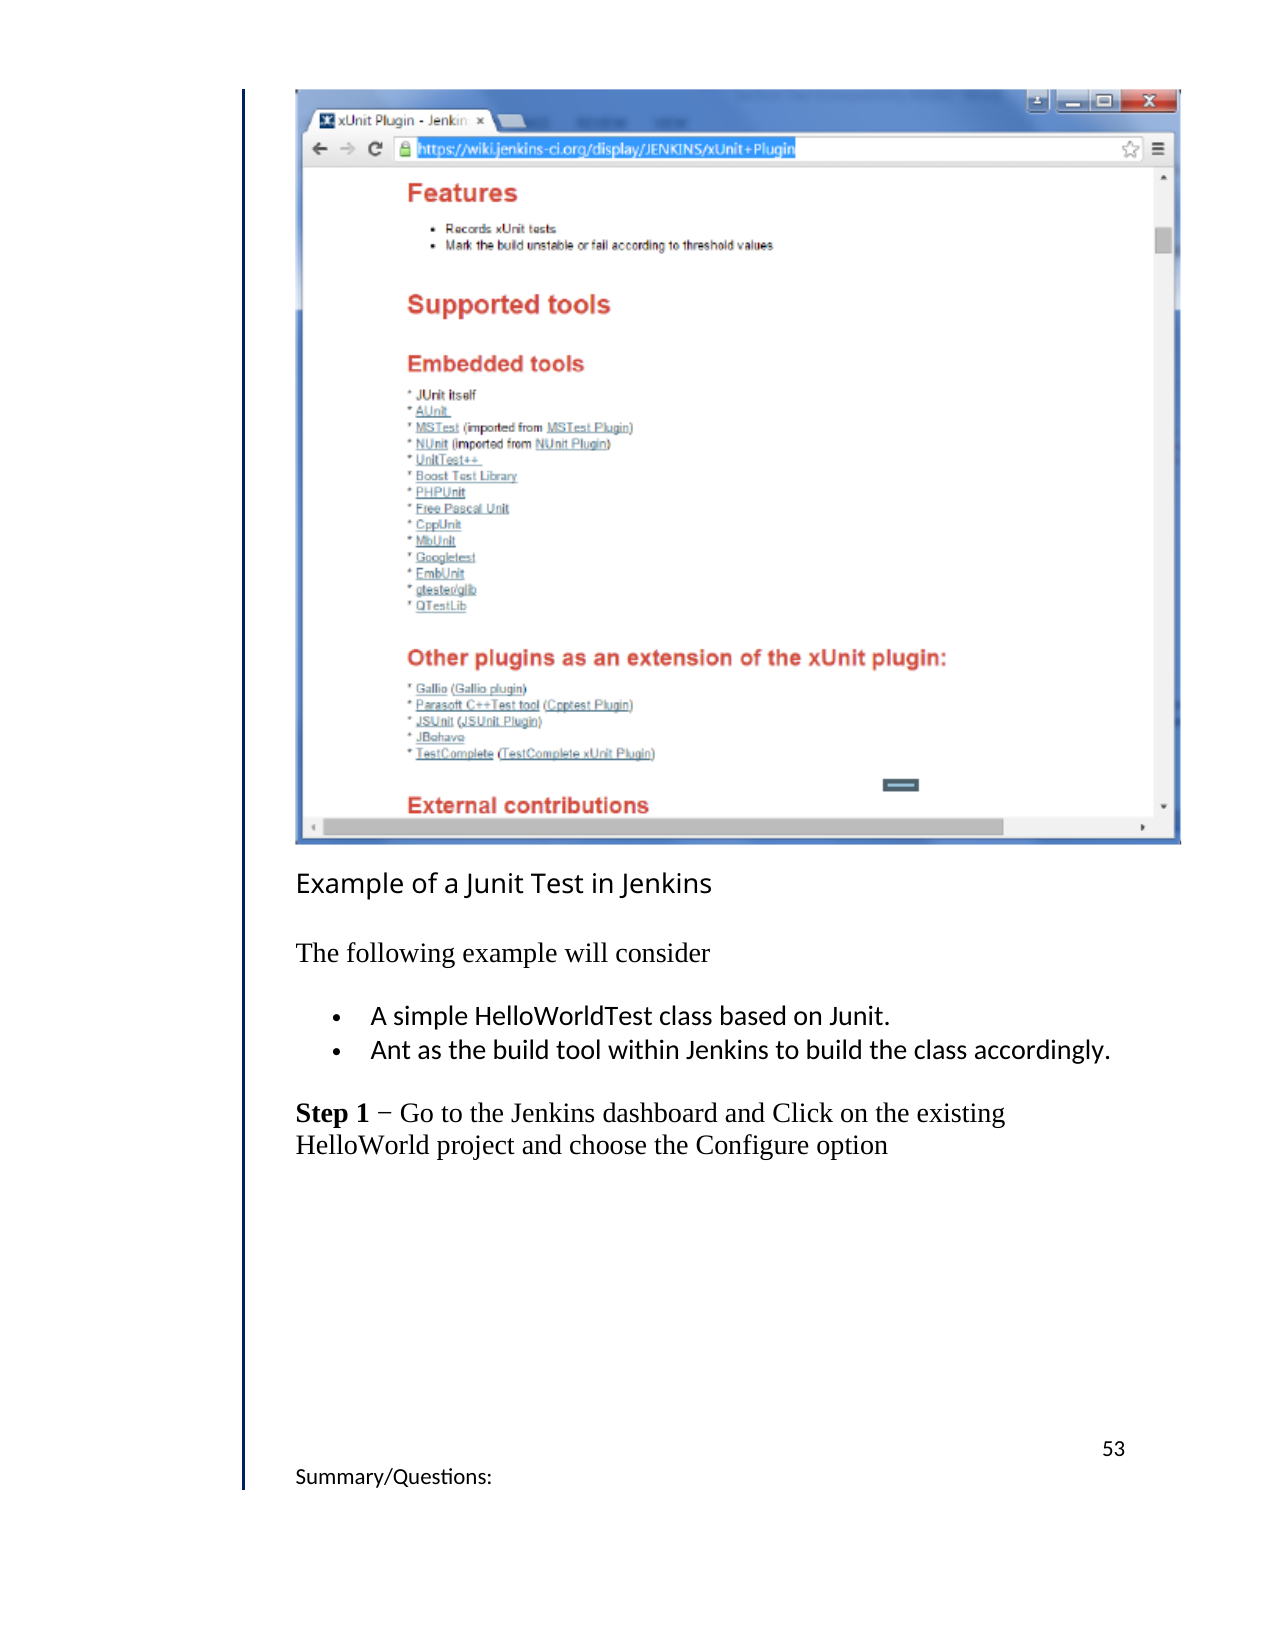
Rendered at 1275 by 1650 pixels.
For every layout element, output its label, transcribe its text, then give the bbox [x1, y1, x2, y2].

picture [295, 88, 1182, 848]
list Ant as the build tool within Jenkins to build the class accordingly. [333, 1032, 1125, 1067]
text The following example will consider [295, 936, 1125, 969]
subtitle Example of a Junit Test in Jenkins [295, 865, 1125, 902]
text Step 1 − Go to the Jenkins dashboard and Click on the existing HelloWorld project and choose the Configure option [295, 1096, 1125, 1161]
list A simple HelloWorldTest class based on Junit. [333, 998, 1125, 1032]
